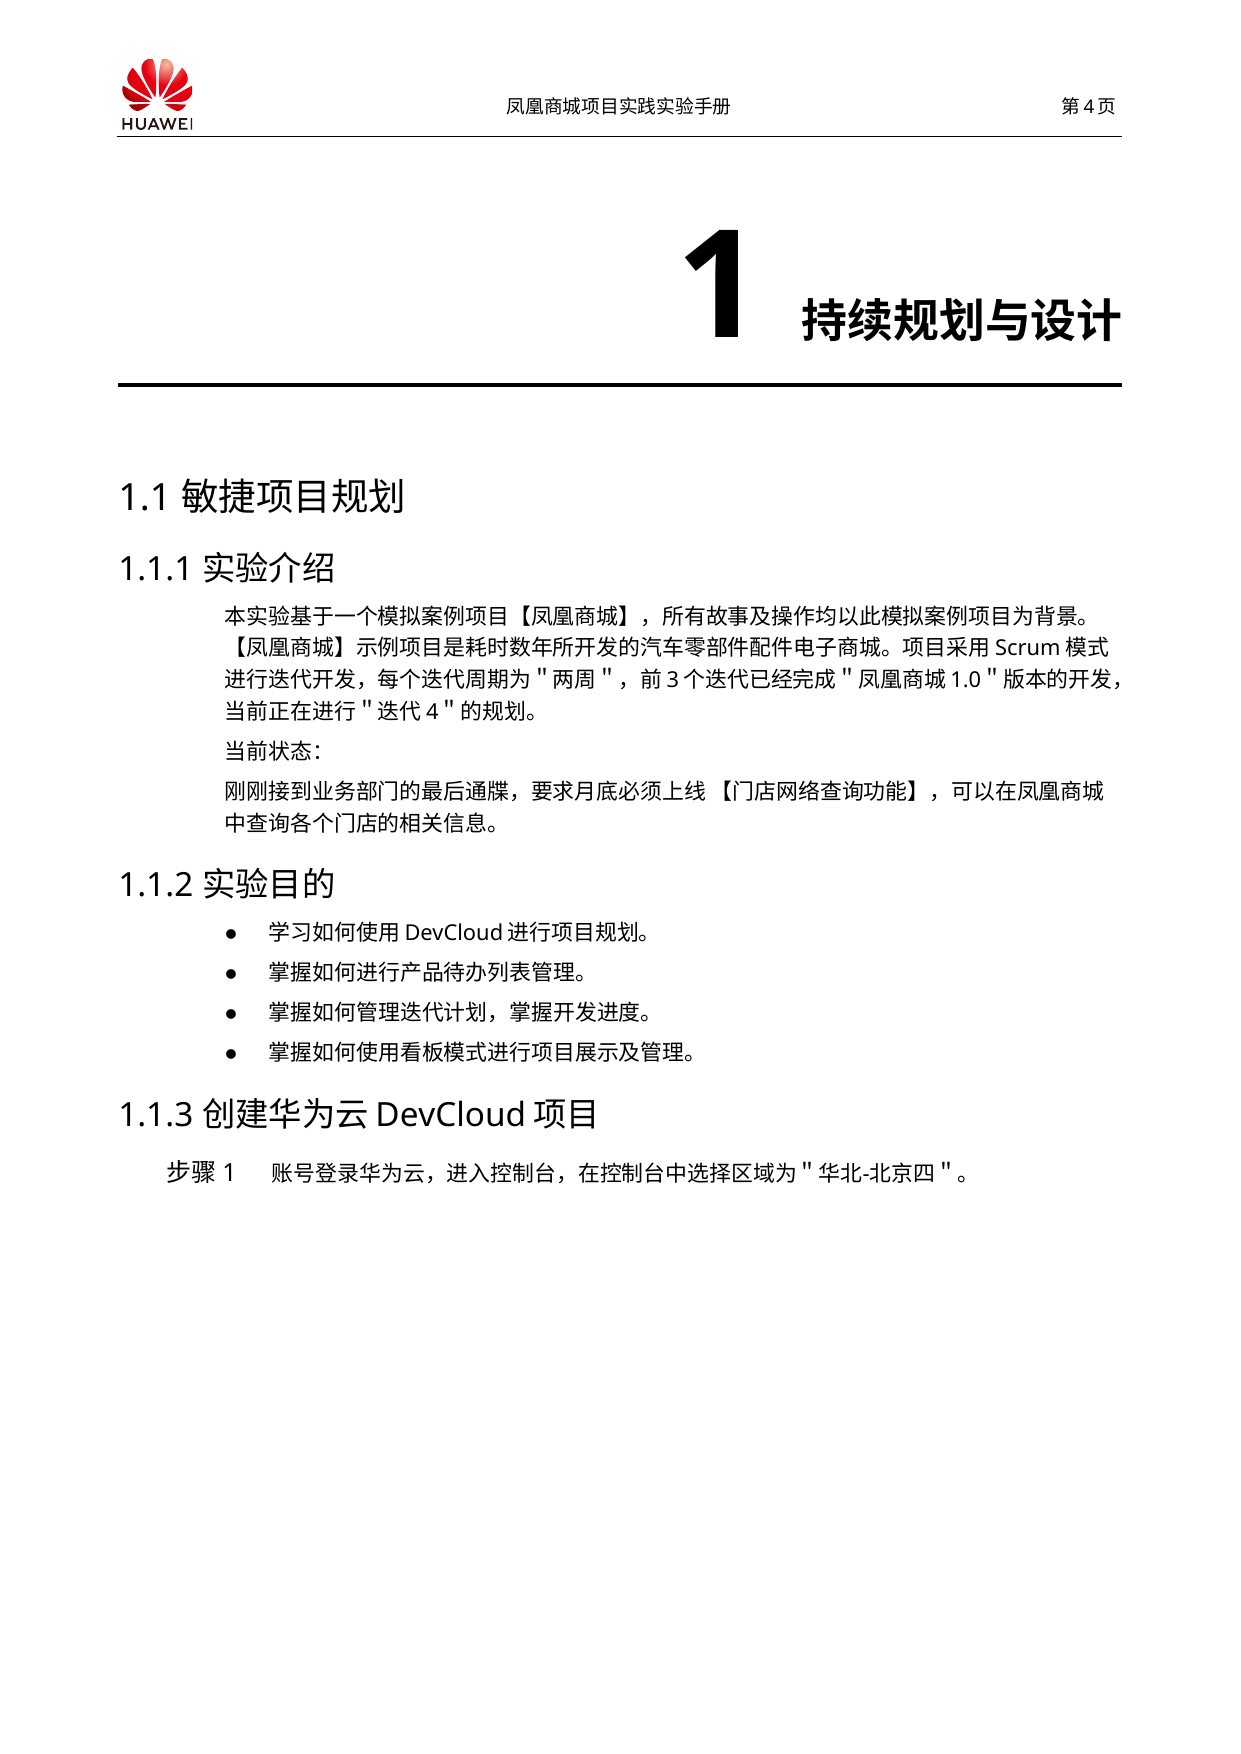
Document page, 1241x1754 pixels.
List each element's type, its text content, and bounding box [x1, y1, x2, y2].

text 本实验基于一个模拟案例项目【凤凰商城】，所有故事及操作均以此模拟案例项目为背景。【凤凰商城】示例项目是耗时数年所开发的汽车零部件配件电子商城。项目采用 Scrum模式进行迭代开发，每个迭代周期为＂两周＂，前3个迭代已经完成＂凤凰商城1.0＂版本的开发，当前正在进行＂迭代4＂的规划。 [224, 599, 1122, 726]
subtitle 实验目的 [118, 858, 1122, 907]
text 掌握如何管理迭代计划，掌握开发进度。 [224, 995, 1122, 1027]
text 学习如何使用DevCloud进行项目规划。 [224, 915, 1122, 947]
subtitle 实验介绍 [118, 542, 1122, 590]
text 刚刚接到业务部门的最后通牒，要求月底必须上线 【门店网络查询功能】，可以在凤凰商城中查询各个门店的相关信息。 [224, 774, 1122, 837]
text 掌握如何进行产品待办列表管理。 [224, 955, 1122, 987]
text 掌握如何使用看板模式进行项目展示及管理。 [224, 1035, 1122, 1067]
subtitle 持续规划与设计 [118, 177, 1122, 383]
subtitle 敏捷项目规划 [118, 470, 1122, 521]
subtitle 创建华为云DevCloud项目 [118, 1087, 1122, 1136]
picture [122, 59, 193, 130]
text 当前状态： [224, 734, 1122, 766]
text 账号登录华为云，进入控制台，在控制台中选择区域为＂华北-北京四＂。 [236, 1153, 1122, 1189]
